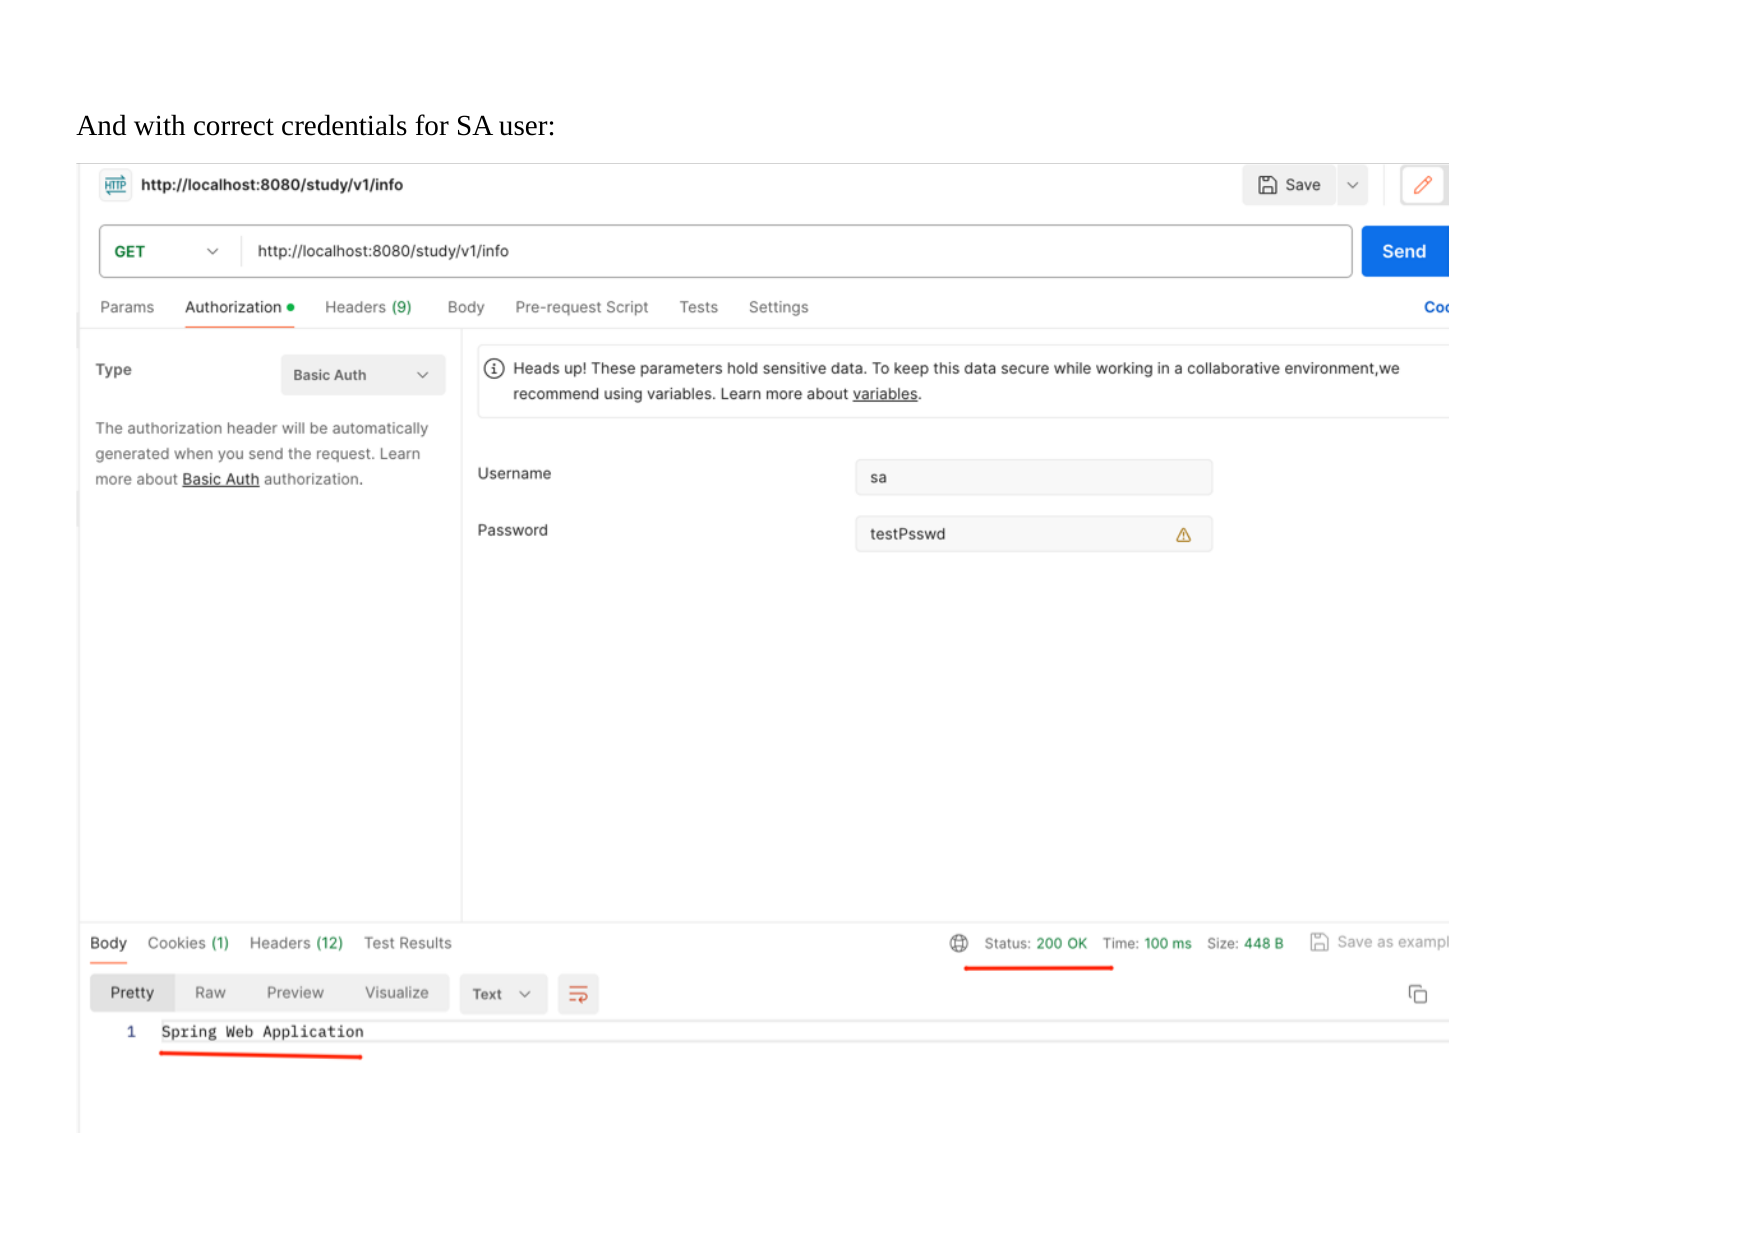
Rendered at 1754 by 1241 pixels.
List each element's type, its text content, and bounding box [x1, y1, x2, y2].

picture [76, 162, 1449, 1133]
text And with correct credentials for SA user: [76, 108, 1700, 141]
